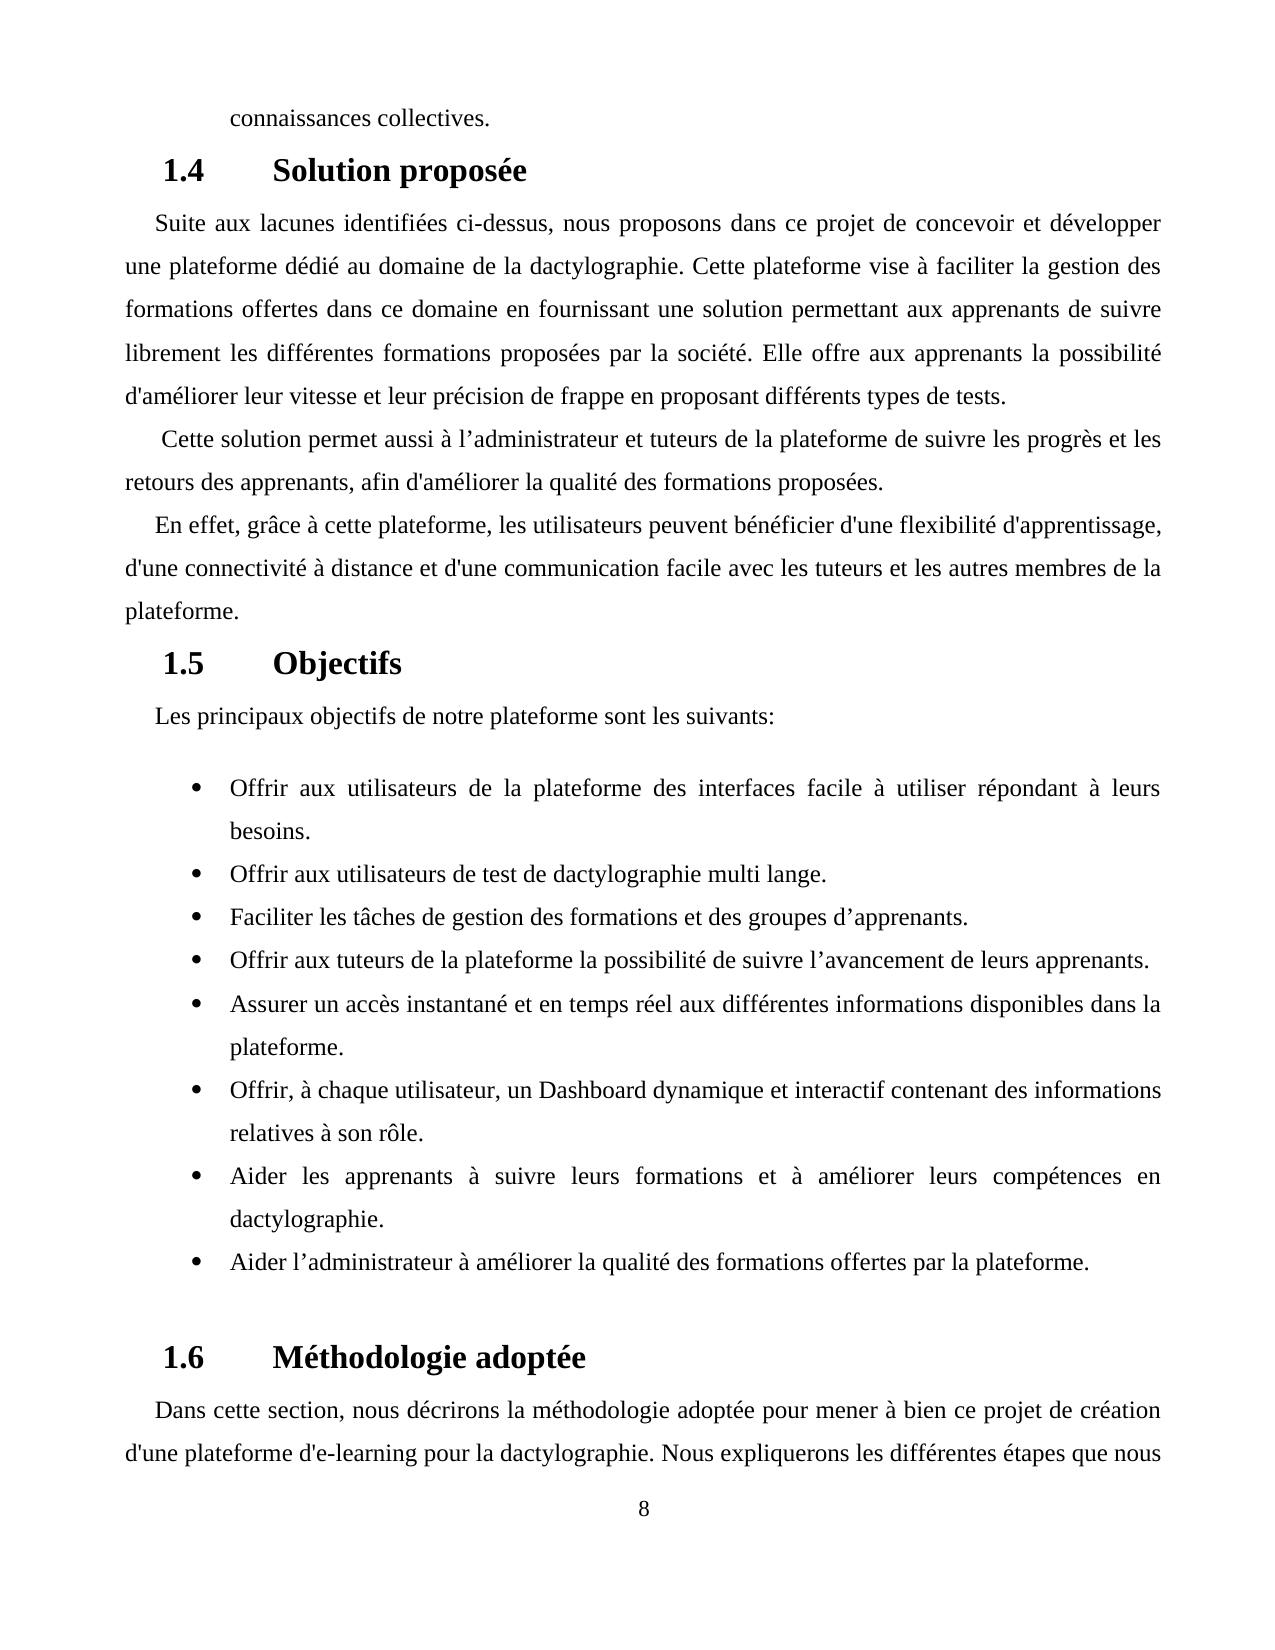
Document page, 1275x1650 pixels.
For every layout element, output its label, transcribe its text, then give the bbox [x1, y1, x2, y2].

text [125, 1395, 1162, 1467]
list Faciliter les tâches de gestion des formations et des groupes d’apprenants. [192, 902, 1162, 931]
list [192, 103, 1162, 132]
list Offrir aux tuteurs de la plateforme la possibilité de suivre l’avancement de leurs apprenants. [192, 946, 1162, 974]
text Les principaux objectifs de notre plateforme sont les suivants: [125, 701, 1162, 730]
subtitle Méthodologie adoptée [162, 1338, 1162, 1376]
list Assurer un accès instantané et en temps réel aux différentes informations disponibles dans la plateforme. [192, 989, 1162, 1061]
list Aider les apprenants à suivre leurs formations et à améliorer leurs compétences en dactylographie. [192, 1161, 1162, 1233]
text En effet, grâce à cette plateforme, les utilisateurs peuvent bénéficier d'une flexibilité d'apprentissage, d'une connectivité à distance et d'une communication facile avec les tuteurs et les autres membres de la plateforme. [125, 510, 1162, 625]
list Offrir aux utilisateurs de test de dactylographie multi lange. [192, 859, 1162, 888]
text Cette solution permet aussi à l’administrateur et tuteurs de la plateforme de suivre les progrès et les retours des apprenants, afin d'améliorer la qualité des formations proposées. [125, 424, 1162, 496]
list Aider l’administrateur à améliorer la qualité des formations offertes par la plateforme. [192, 1247, 1162, 1276]
list Offrir, à chaque utilisateur, un Dashboard dynamique et interactif contenant des informations relatives à son rôle. [192, 1075, 1162, 1147]
list Offrir aux utilisateurs de la plateforme des interfaces facile à utiliser répondant à leurs besoins. [192, 773, 1162, 845]
subtitle Solution proposée [162, 151, 1162, 189]
subtitle Objectifs [162, 644, 1162, 682]
text Suite aux lacunes identifiées ci-dessus, nous proposons dans ce projet de concevoir et développer une plateforme dédié au domaine de la dactylographie. Cette plateforme vise à faciliter la gestion des formations offertes dans ce domaine en fournissant une solution permettant aux apprenants de suivre librement les différentes formations proposées par la société. Elle offre aux apprenants la possibilité d'améliorer leur vitesse et leur précision de frappe en proposant différents types de tests. [125, 208, 1162, 409]
